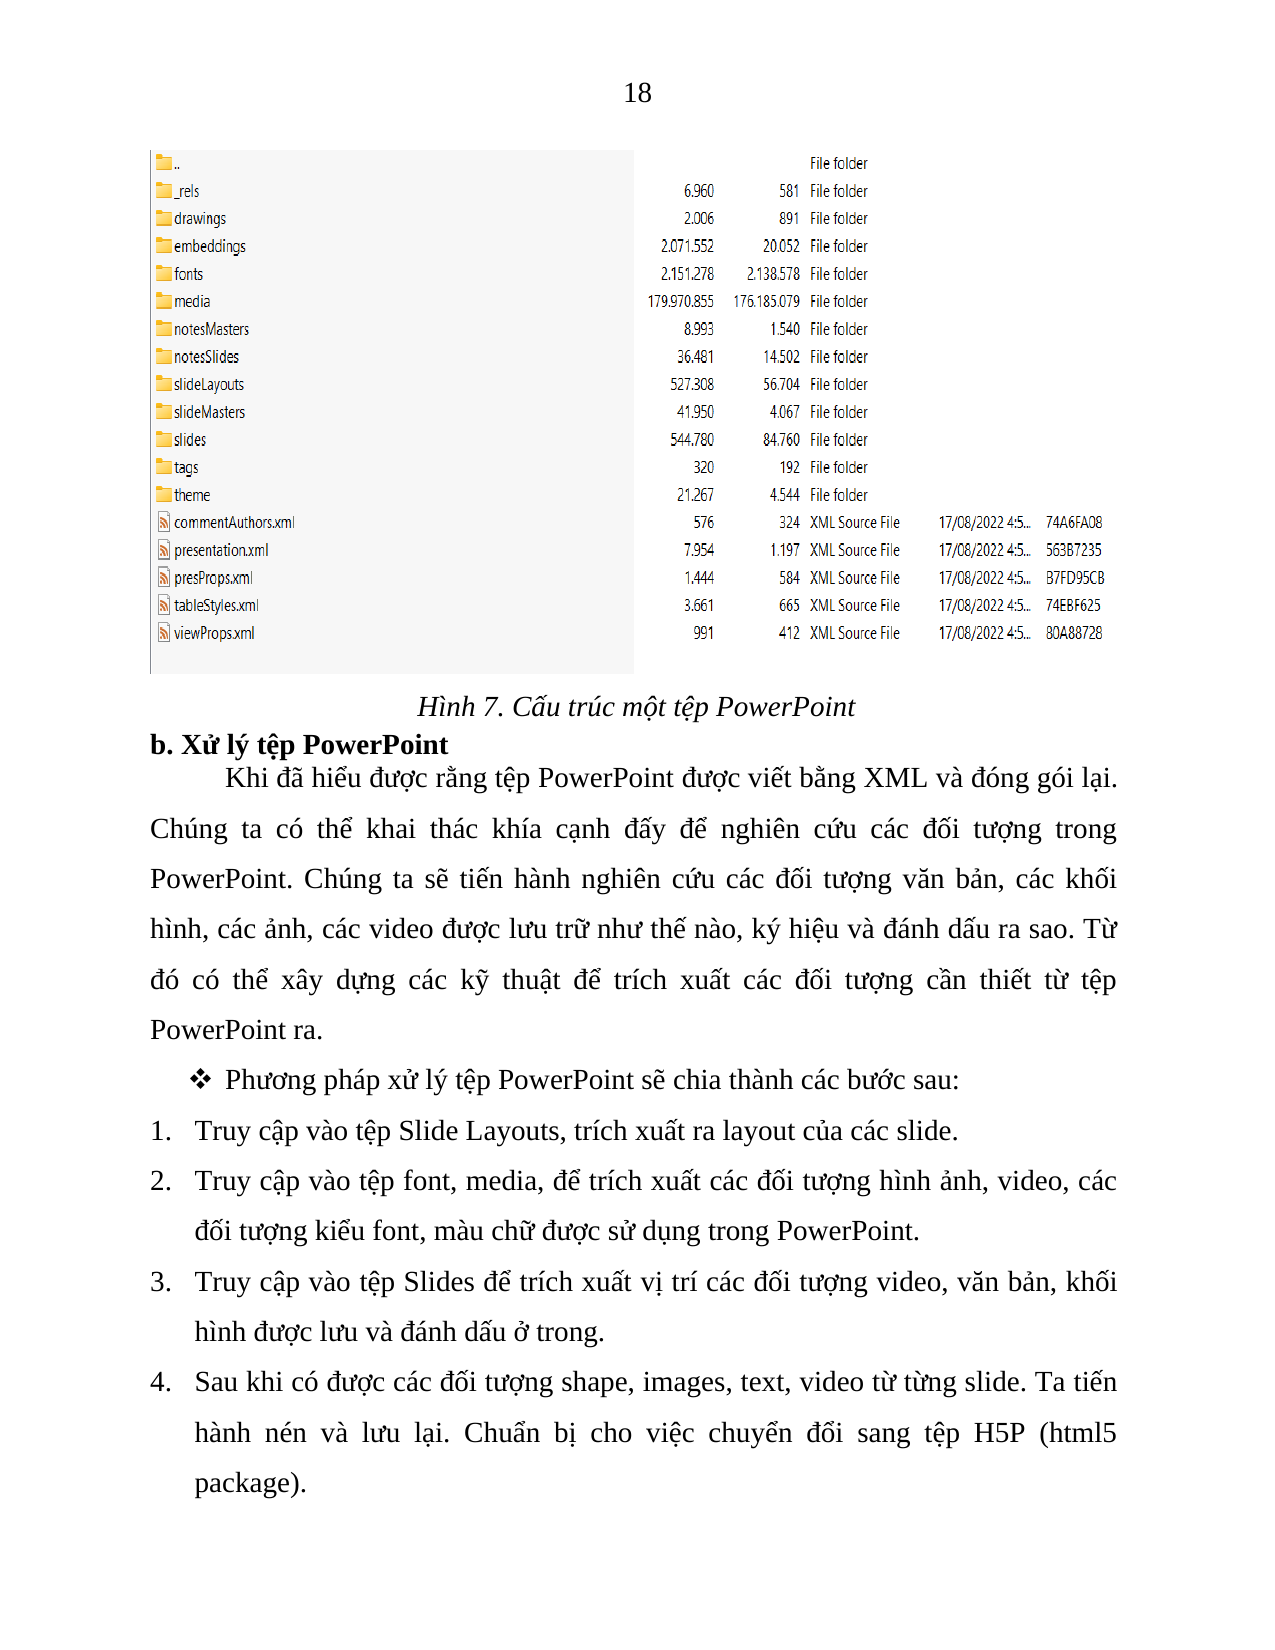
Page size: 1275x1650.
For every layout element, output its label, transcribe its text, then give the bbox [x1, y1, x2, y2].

list Sau khi có được các đối tượng shape, images, text, video từ từng slide. Ta tiến hành nén và lưu lại. Chuẩn bị cho việc chuyển đổi sang tệp H5P (html5 package). [150, 1364, 1119, 1498]
subtitle b. Xử lý tệp PowerPoint [150, 727, 1125, 761]
picture [150, 150, 1125, 674]
text Khi đã hiểu được rằng tệp PowerPoint được viết bằng XML và đóng gói lại. Chúng ta có thể khai thác khía cạnh đấy để nghiên cứu các đối tượng trong PowerPoint. Chúng ta sẽ tiến hành nghiên cứu các đối tượng văn bản, các khối hình, các ảnh, các video được lưu trữ như thế nào, ký hiệu và đánh dấu ra sao. Từ đó có thể xây dựng các kỹ thuật để trích xuất các đối tượng cần thiết từ tệp PowerPoint ra. [150, 761, 1119, 1046]
list Truy cập vào tệp font, media, để trích xuất các đối tượng hình ảnh, video, các đối tượng kiểu font, màu chữ được sử dụng trong PowerPoint. [150, 1163, 1119, 1247]
list Phương pháp xử lý tệp PowerPoint sẽ chia thành các bước sau: [187, 1062, 1119, 1096]
list Truy cập vào tệp Slides để trích xuất vị trí các đối tượng video, văn bản, khối hình được lưu và đánh dấu ở trong. [150, 1264, 1119, 1348]
list Truy cập vào tệp Slide Layouts, trích xuất ra layout của các slide. [150, 1113, 1119, 1146]
